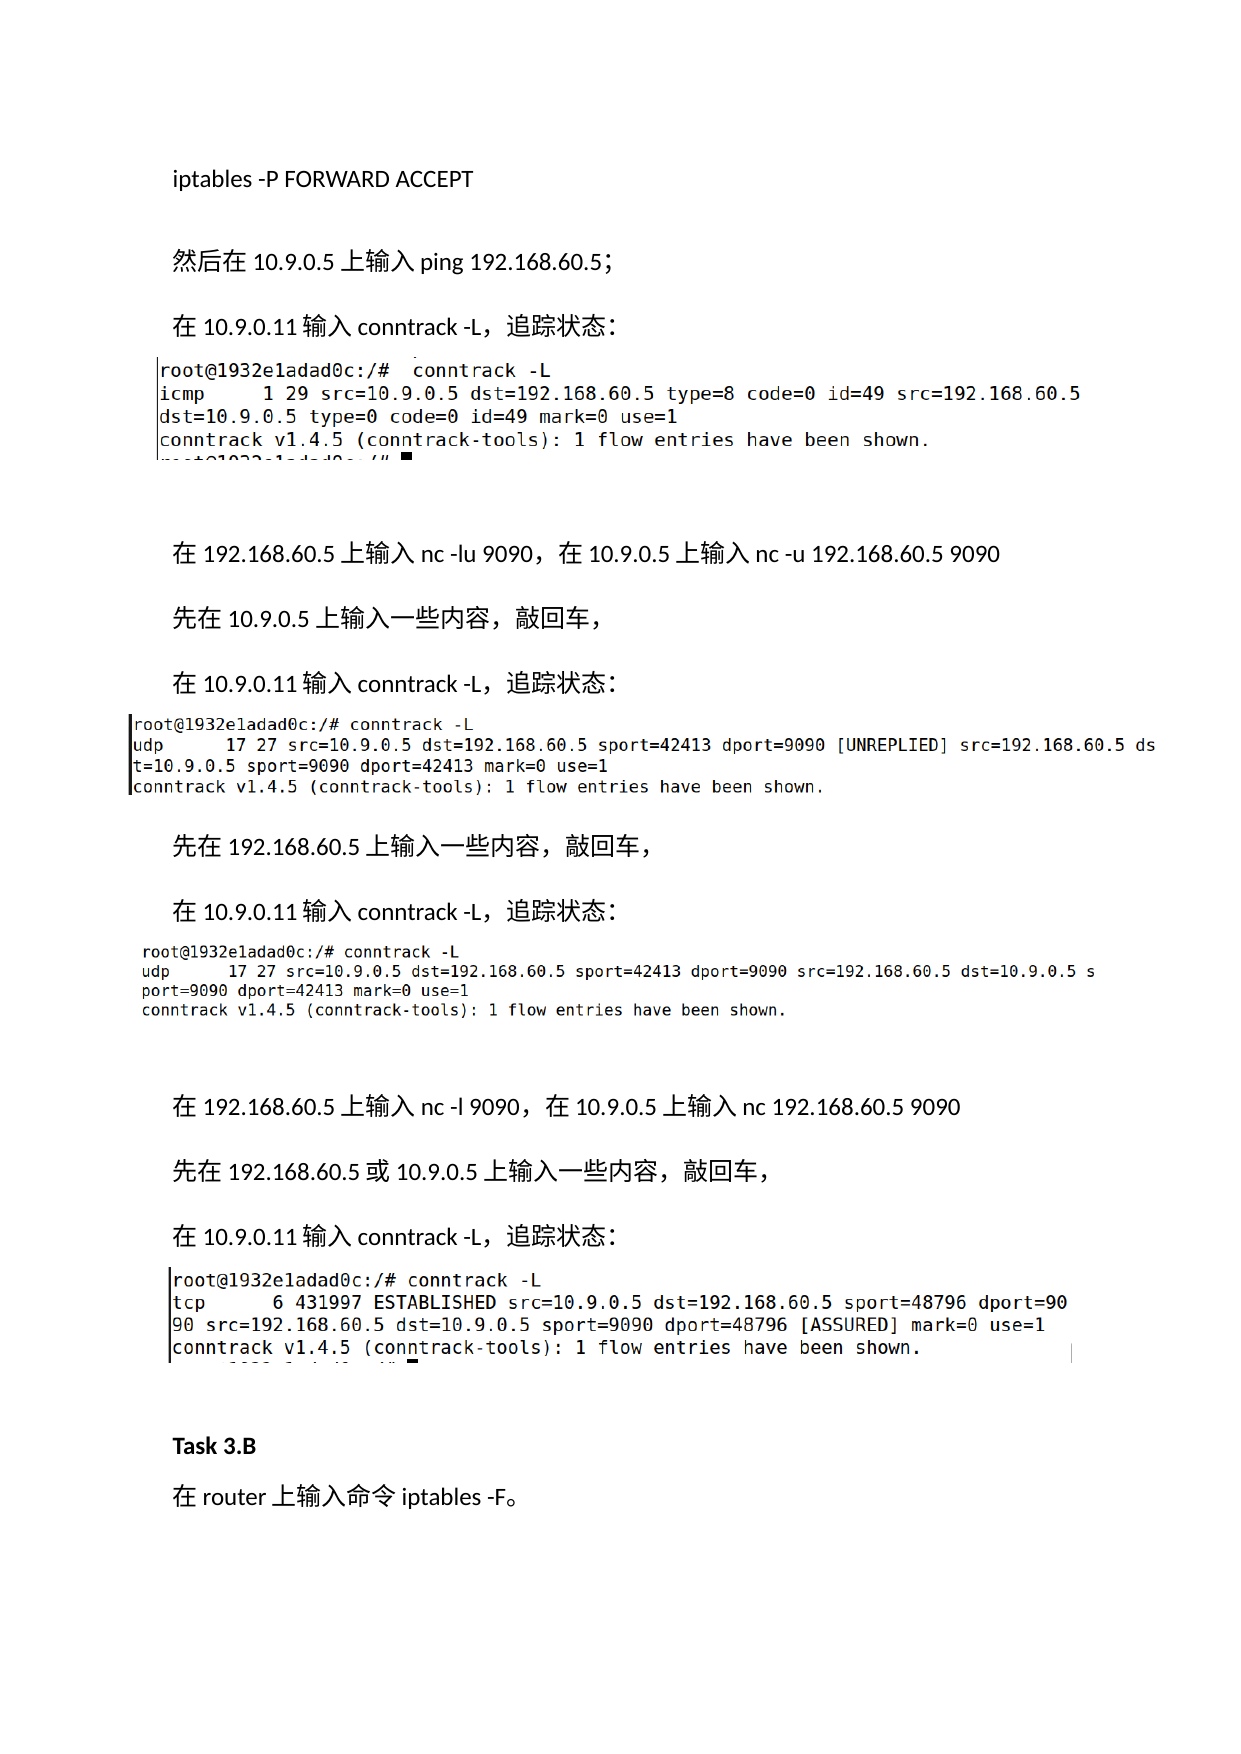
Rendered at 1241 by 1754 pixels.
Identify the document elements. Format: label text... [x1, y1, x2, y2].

picture [168, 1267, 1072, 1363]
list 然后在10.9.0.5上输入ping 192.168.60.5； [129, 227, 1111, 292]
list 先在192.168.60.5上输入一些内容，敲回车， [129, 812, 1111, 877]
picture [156, 357, 1084, 460]
list 在192.168.60.5上输入nc -lu 9090，在10.9.0.5上输入nc -u 192.168.60.5 9090 [129, 519, 1111, 584]
list Task 3.B [129, 1429, 1111, 1462]
list iptables -P FORWARD ACCEPT [129, 162, 1111, 194]
list 在10.9.0.11输入conntrack -L，追踪状态： [129, 877, 1111, 942]
list 在10.9.0.11输入conntrack -L，追踪状态： [129, 649, 1111, 714]
list 先在10.9.0.5上输入一些内容，敲回车， [129, 584, 1111, 649]
list 先在192.168.60.5或10.9.0.5上输入一些内容，敲回车， [129, 1137, 1111, 1202]
list 在192.168.60.5上输入nc -l 9090，在10.9.0.5上输入nc 192.168.60.5 9090 [129, 1072, 1111, 1137]
picture [128, 714, 1160, 795]
list 在router上输入命令iptables -F。 [129, 1462, 1111, 1527]
list 在10.9.0.11输入conntrack -L，追踪状态： [129, 292, 1111, 357]
list 在10.9.0.11输入conntrack -L，追踪状态： [129, 1202, 1111, 1267]
picture [141, 942, 1099, 1020]
